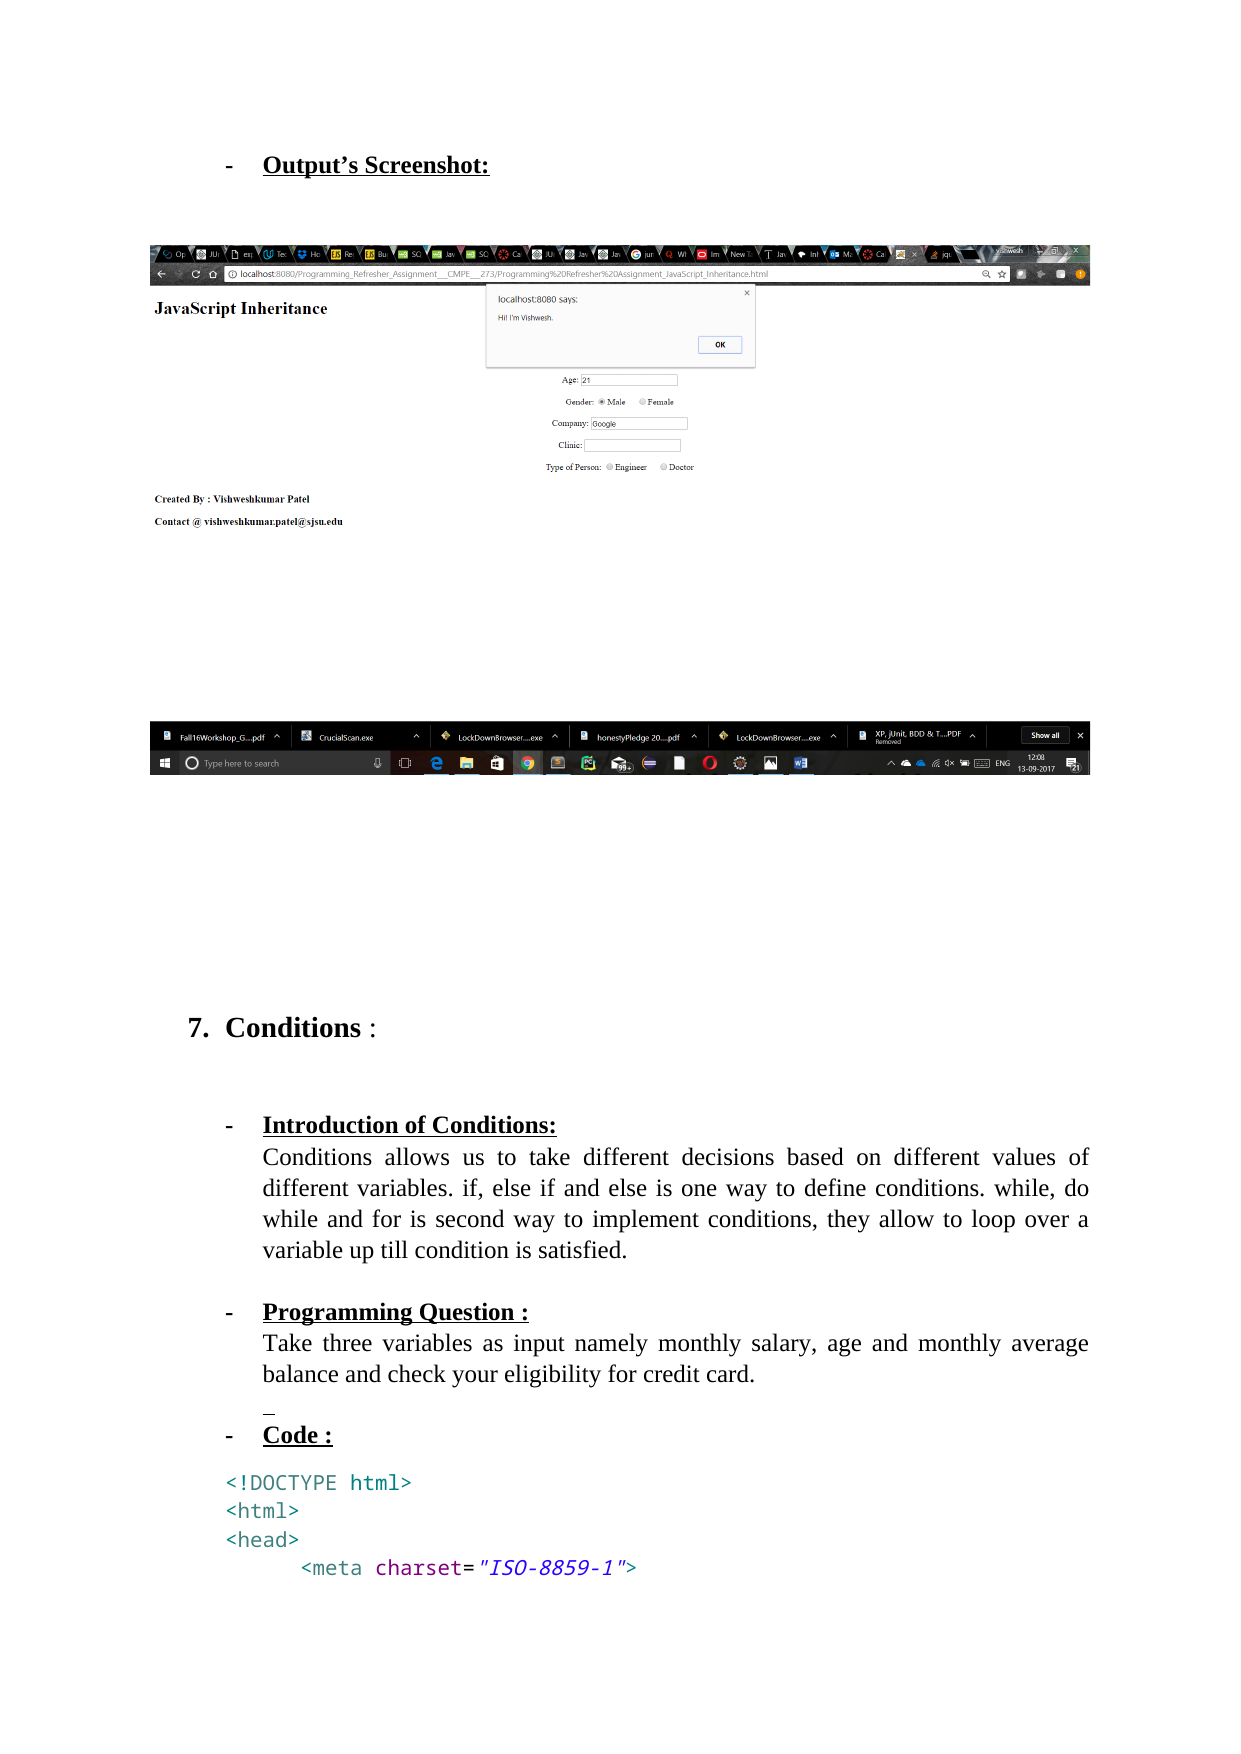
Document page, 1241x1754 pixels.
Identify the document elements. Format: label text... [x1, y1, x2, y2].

text <!DOCTYPE html> [225, 1468, 1090, 1496]
text <head> [225, 1525, 1090, 1553]
list Introduction of Conditions: [225, 1111, 1090, 1139]
text <meta charset="ISO-8859-1"> [225, 1553, 1090, 1582]
list Conditions : [187, 1010, 1090, 1043]
list Conditions allows us to take different decisions based on different values of different variables. if, else if and else is one way to define conditions. while, do while and for is second way to implement conditions, they allow to loop over a variable up till condition is satisfied. [262, 1142, 1090, 1263]
list Programming Question : [225, 1297, 1090, 1326]
list Take three variables as input namely monthly salary, age and monthly average balance and check your eligibility for credit card. [262, 1328, 1090, 1388]
text <html> [225, 1496, 1090, 1525]
list Output’s Screenshot: [225, 150, 1090, 179]
list Code : [225, 1420, 1090, 1449]
picture [150, 245, 1091, 775]
